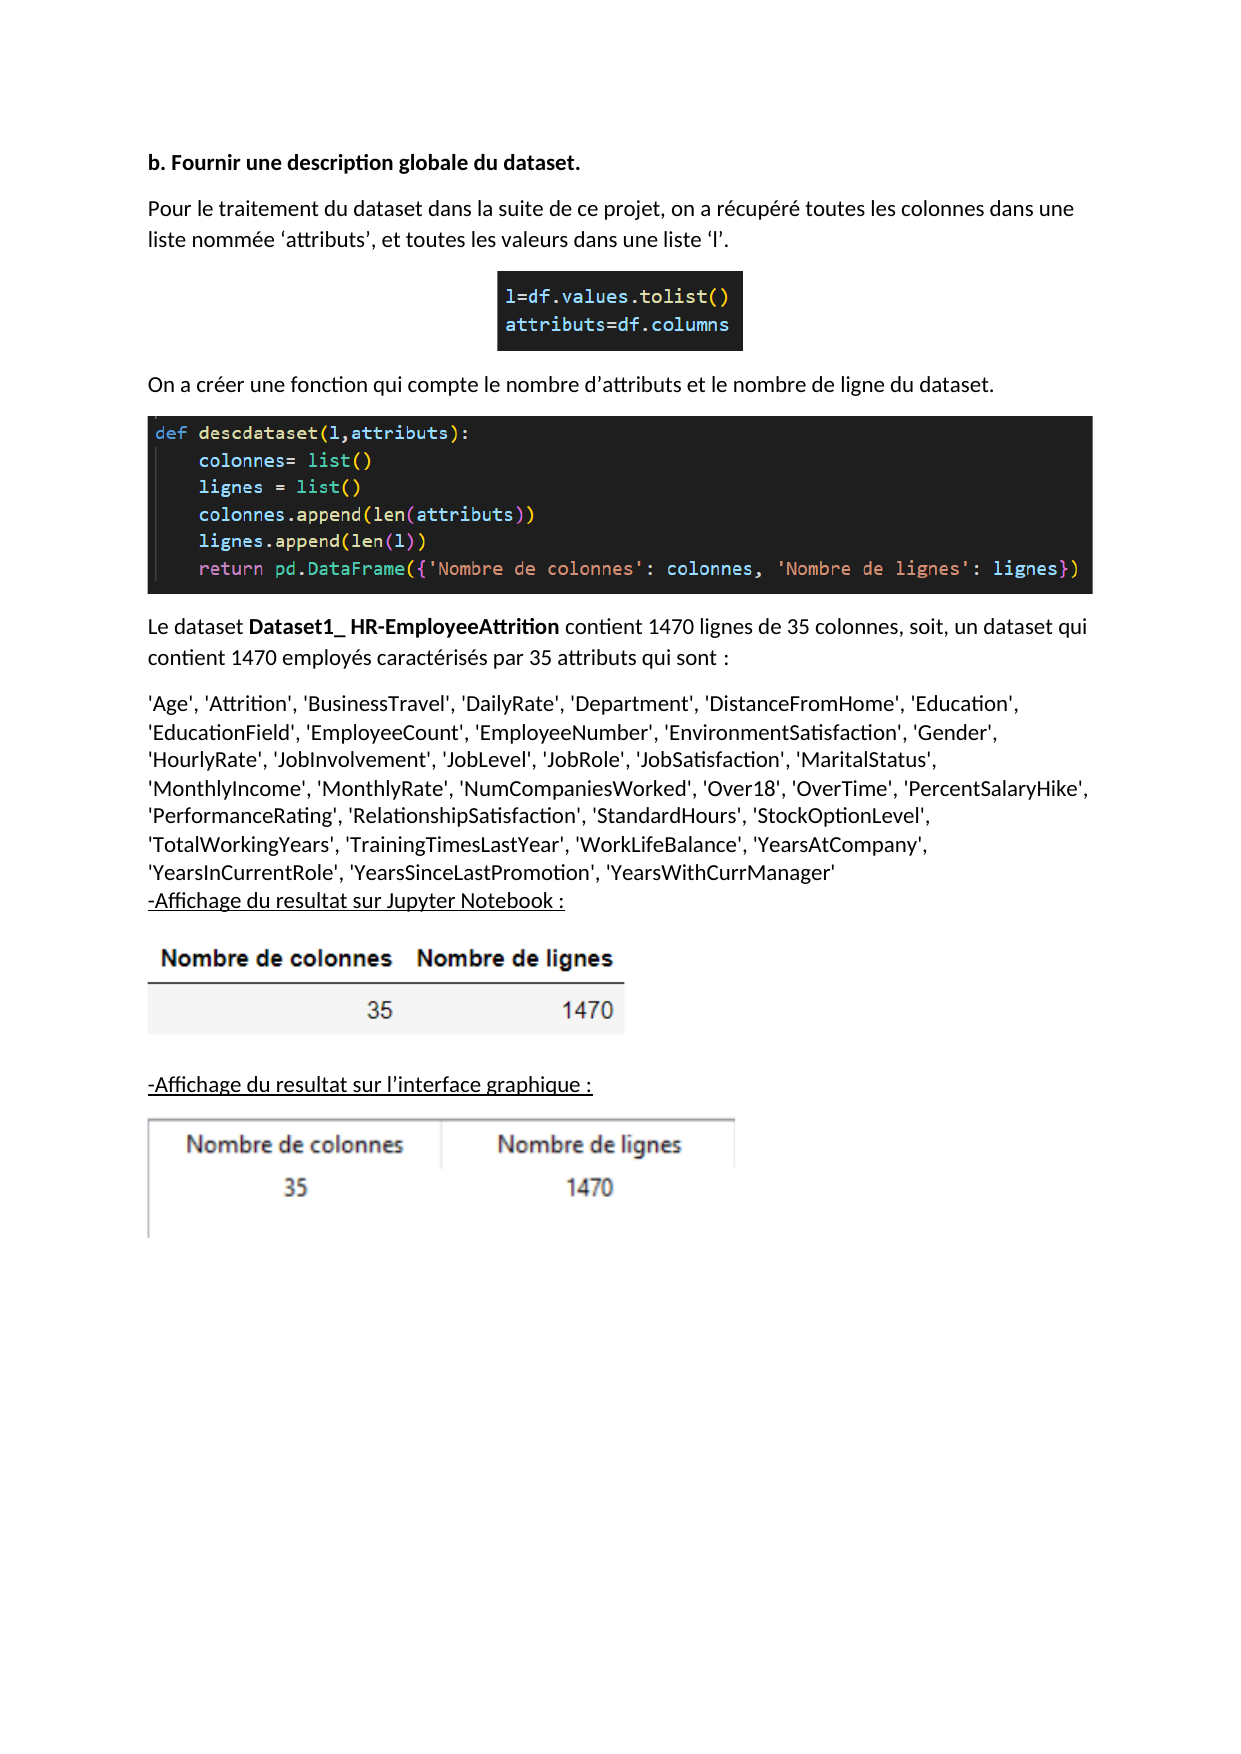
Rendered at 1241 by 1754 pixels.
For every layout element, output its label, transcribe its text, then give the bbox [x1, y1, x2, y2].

text On a créer une fonction qui compte le nombre d’attributs et le nombre de ligne du dataset. [148, 370, 1093, 398]
text Le dataset Dataset1_ HR-EmployeeAttrition contient 1470 lignes de 35 colonnes, soit, un dataset qui contient 1470 employés caractérisés par 35 attributs qui sont : [148, 612, 1093, 671]
text -Affichage du resultat sur l’interface graphique : [148, 1070, 1093, 1098]
text Pour le traitement du dataset dans la suite de ce projet, on a récupéré toutes les colonnes dans une liste nommée ‘attributs’, et toutes les valeurs dans une liste ‘l’. [148, 194, 1093, 253]
picture [147, 416, 1093, 594]
picture [497, 271, 743, 351]
text 'Age', 'Attrition', 'BusinessTravel', 'DailyRate', 'Department', 'DistanceFromHome', 'Education', 'EducationField', 'EmployeeCount', 'EmployeeNumber', 'EnvironmentSatisfaction', 'Gender', 'HourlyRate', 'JobInvolvement', 'JobLevel', 'JobRole', 'JobSatisfaction', 'MaritalStatus', 'MonthlyIncome', 'MonthlyRate', 'NumCompaniesWorked', 'Over18', 'OverTime', 'PercentSalaryHike', 'PerformanceRating', 'RelationshipSatisfaction', 'StandardHours', 'StockOptionLevel', 'TotalWorkingYears', 'TrainingTimesLastYear', 'WorkLifeBalance', 'YearsAtCompany', 'YearsInCurrentRole', 'YearsSinceLastPromotion', 'YearsWithCurrManager' [148, 689, 1093, 886]
text b. Fournir une description globale du dataset. [148, 148, 1093, 176]
picture [147, 932, 670, 1052]
text -Affichage du resultat sur Jupyter Notebook : [148, 886, 1093, 914]
picture [147, 1117, 735, 1238]
